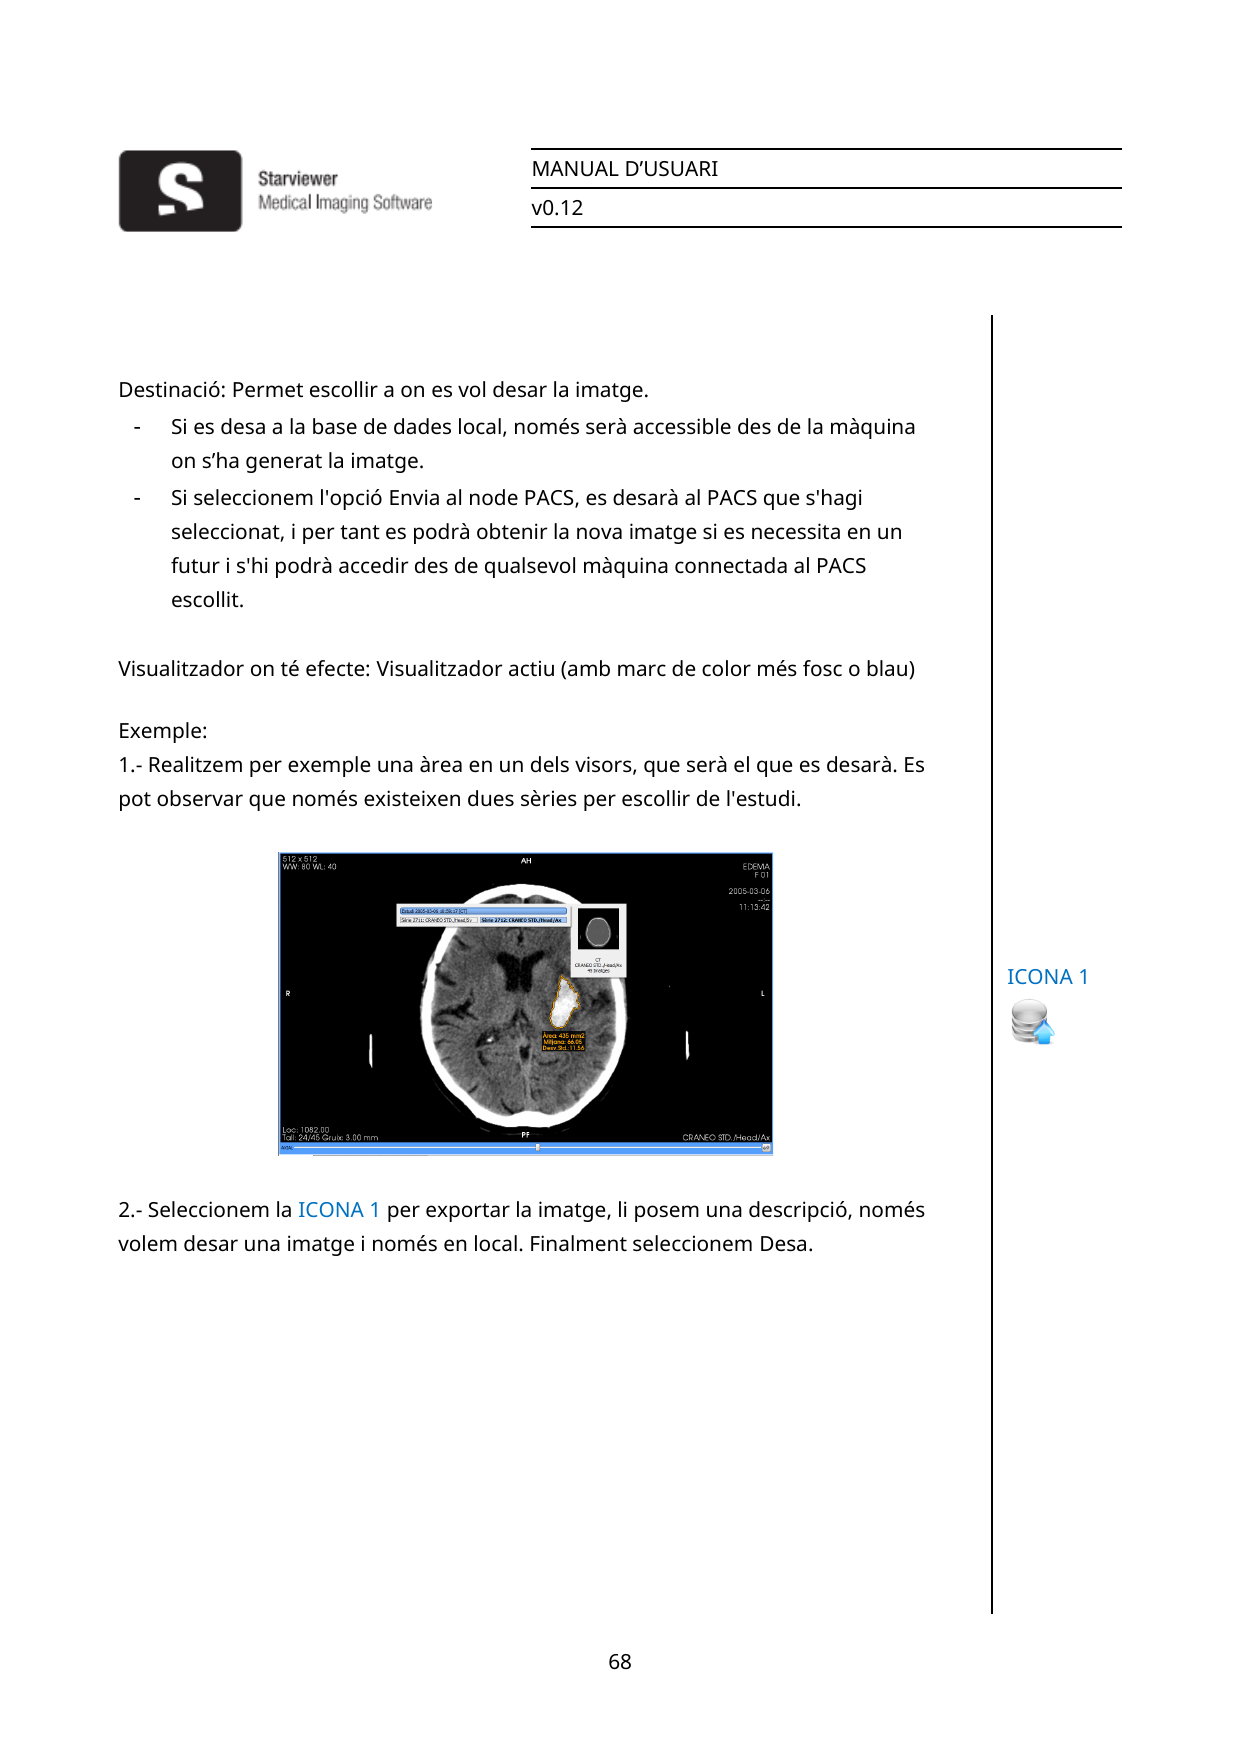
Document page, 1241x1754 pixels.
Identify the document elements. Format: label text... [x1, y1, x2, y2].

text Visualitzador on té efecte: Visualitzador actiu (amb marc de color més fosc o blau) [118, 654, 991, 682]
text Exemple: [118, 716, 991, 744]
text Destinació: Permet escollir a on es vol desar la imatge. [118, 376, 991, 404]
picture [1007, 996, 1060, 1049]
text 1.- Realitzem per exemple una àrea en un dels visors, que serà el que es desarà. Es pot observar que només existeixen dues sèries per escollir de l'estudi. [118, 750, 991, 813]
list Si es desa a la base de dades local, només serà accessible des de la màquina on s’ha generat la imatge. [133, 409, 991, 475]
table_header ICONA 1 [993, 315, 1122, 1614]
text 2.- Seleccionem la ICONA 1 per exportar la imatge, li posem una descripció, només volem desar una imatge i només en local. Finalment seleccionem Desa. [118, 1195, 991, 1258]
picture [278, 852, 774, 1156]
list Si seleccionem l'opció Envia al node PACS, es desarà al PACS que s'hagi seleccionat, i per tant es podrà obtenir la nova imatge si es necessita en un futur i s'hi podrà accedir des de qualsevol màquina connectada al PACS escollit. [133, 481, 991, 614]
